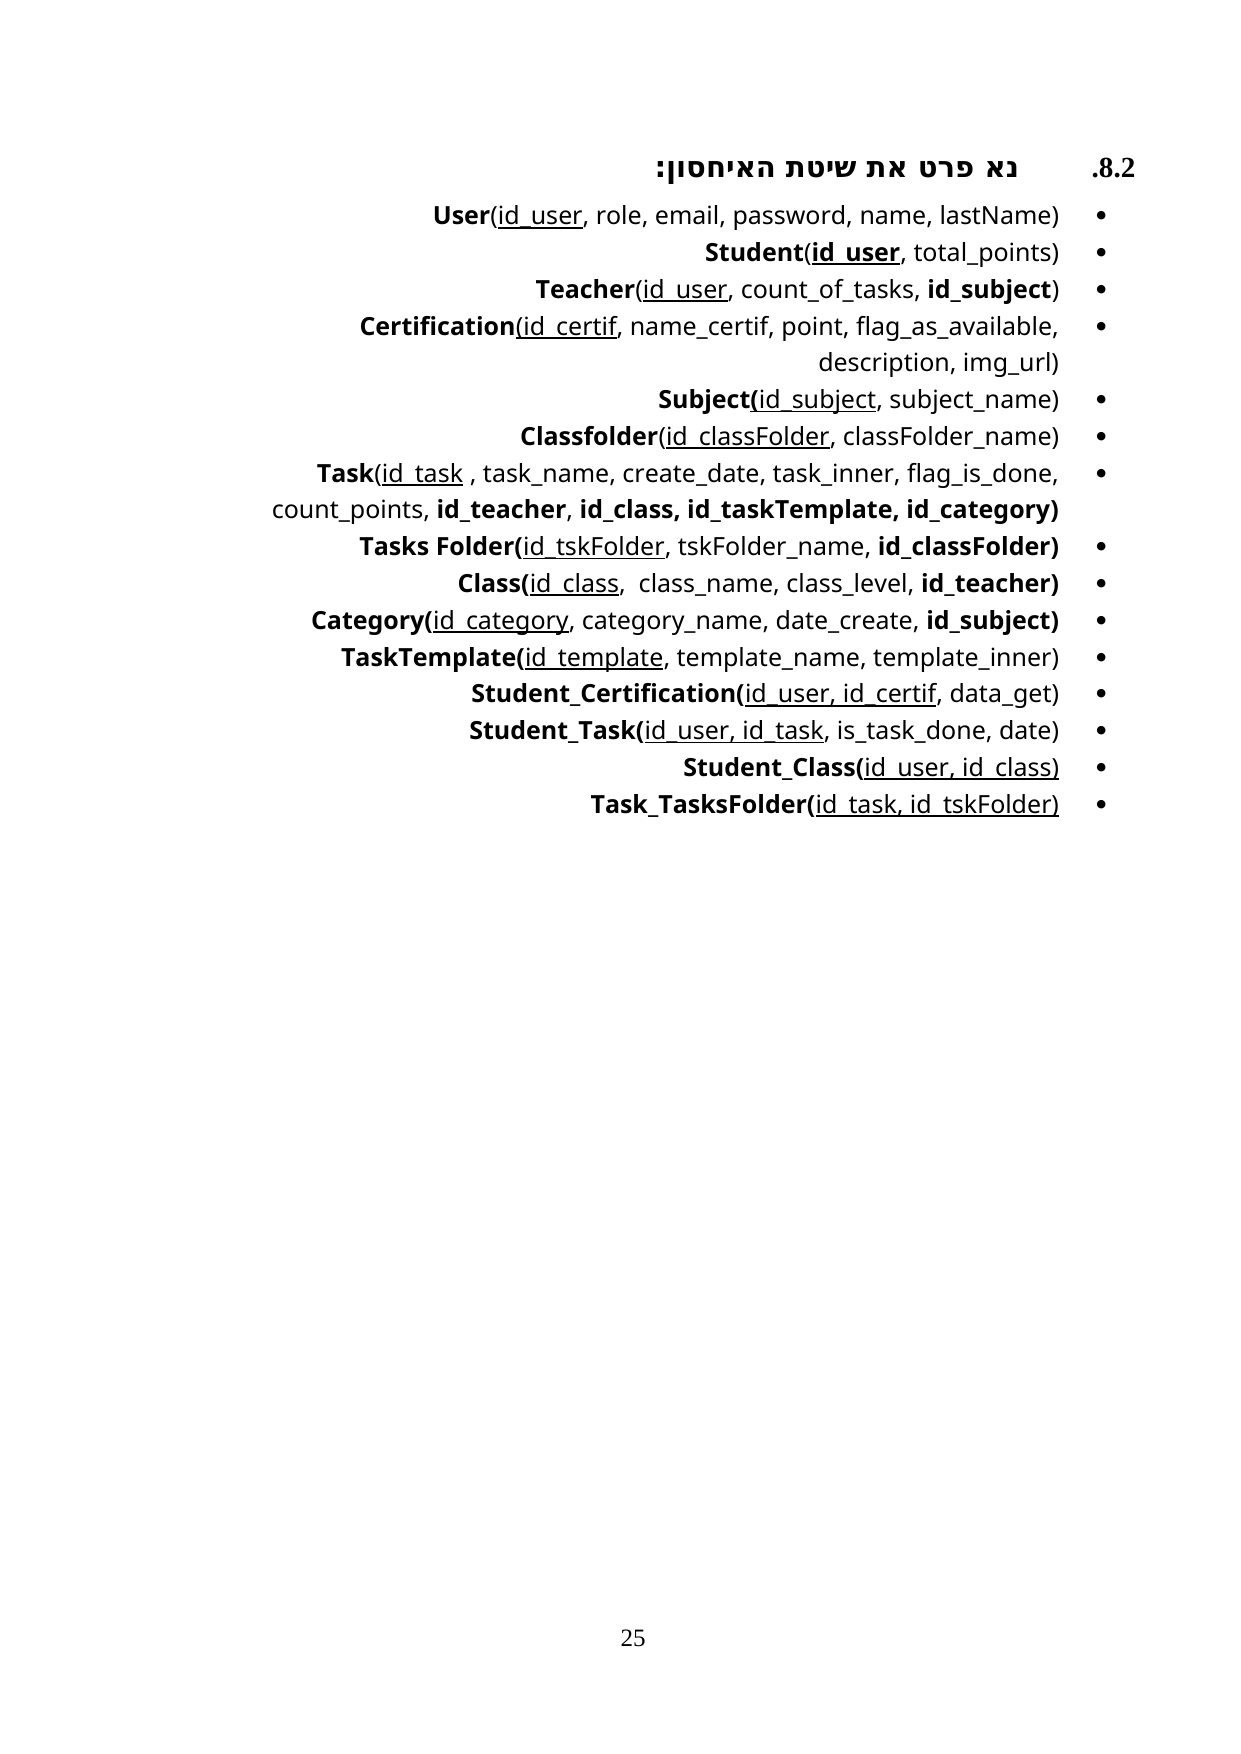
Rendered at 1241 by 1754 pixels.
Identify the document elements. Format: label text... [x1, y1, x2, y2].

list Teacher(id_user, count_of_tasks, id_subject) [227, 271, 1097, 306]
list Task_TasksFolder(id_task, id_tskFolder) [227, 786, 1097, 820]
list Student_Certification(id_user, id_certif, data_get) [227, 676, 1097, 710]
list Student_Class(id_user, id_class) [227, 749, 1097, 783]
list Class(id_class, class_name, class_level, id_teacher) [227, 566, 1097, 600]
list TaskTemplate(id_template, template_name, template_inner) [227, 639, 1097, 673]
list Student(id_user, total_points) [227, 235, 1097, 269]
list Student_Task(id_user, id_task, is_task_done, date) [227, 713, 1097, 747]
list Task(id_task , task_name, create_date, task_inner, flag_is_done, count_points, id_teacher, id_class, id_taskTemplate, id_category) [227, 455, 1097, 526]
list Tasks Folder(id_tskFolder, tskFolder_name, id_classFolder) [227, 529, 1097, 563]
list נא פרט את שיטת האיחסון: [131, 150, 1091, 184]
list Classfolder(id_classFolder, classFolder_name) [227, 418, 1097, 453]
list Subject(id_subject, subject_name) [227, 382, 1097, 416]
list Category(id_category, category_name, date_create, id_subject) [227, 602, 1097, 636]
list Certification(id_certif, name_certif, point, flag_as_available, description, img_url) [227, 308, 1097, 379]
list User(id_user, role, email, password, name, lastName) [227, 198, 1097, 232]
